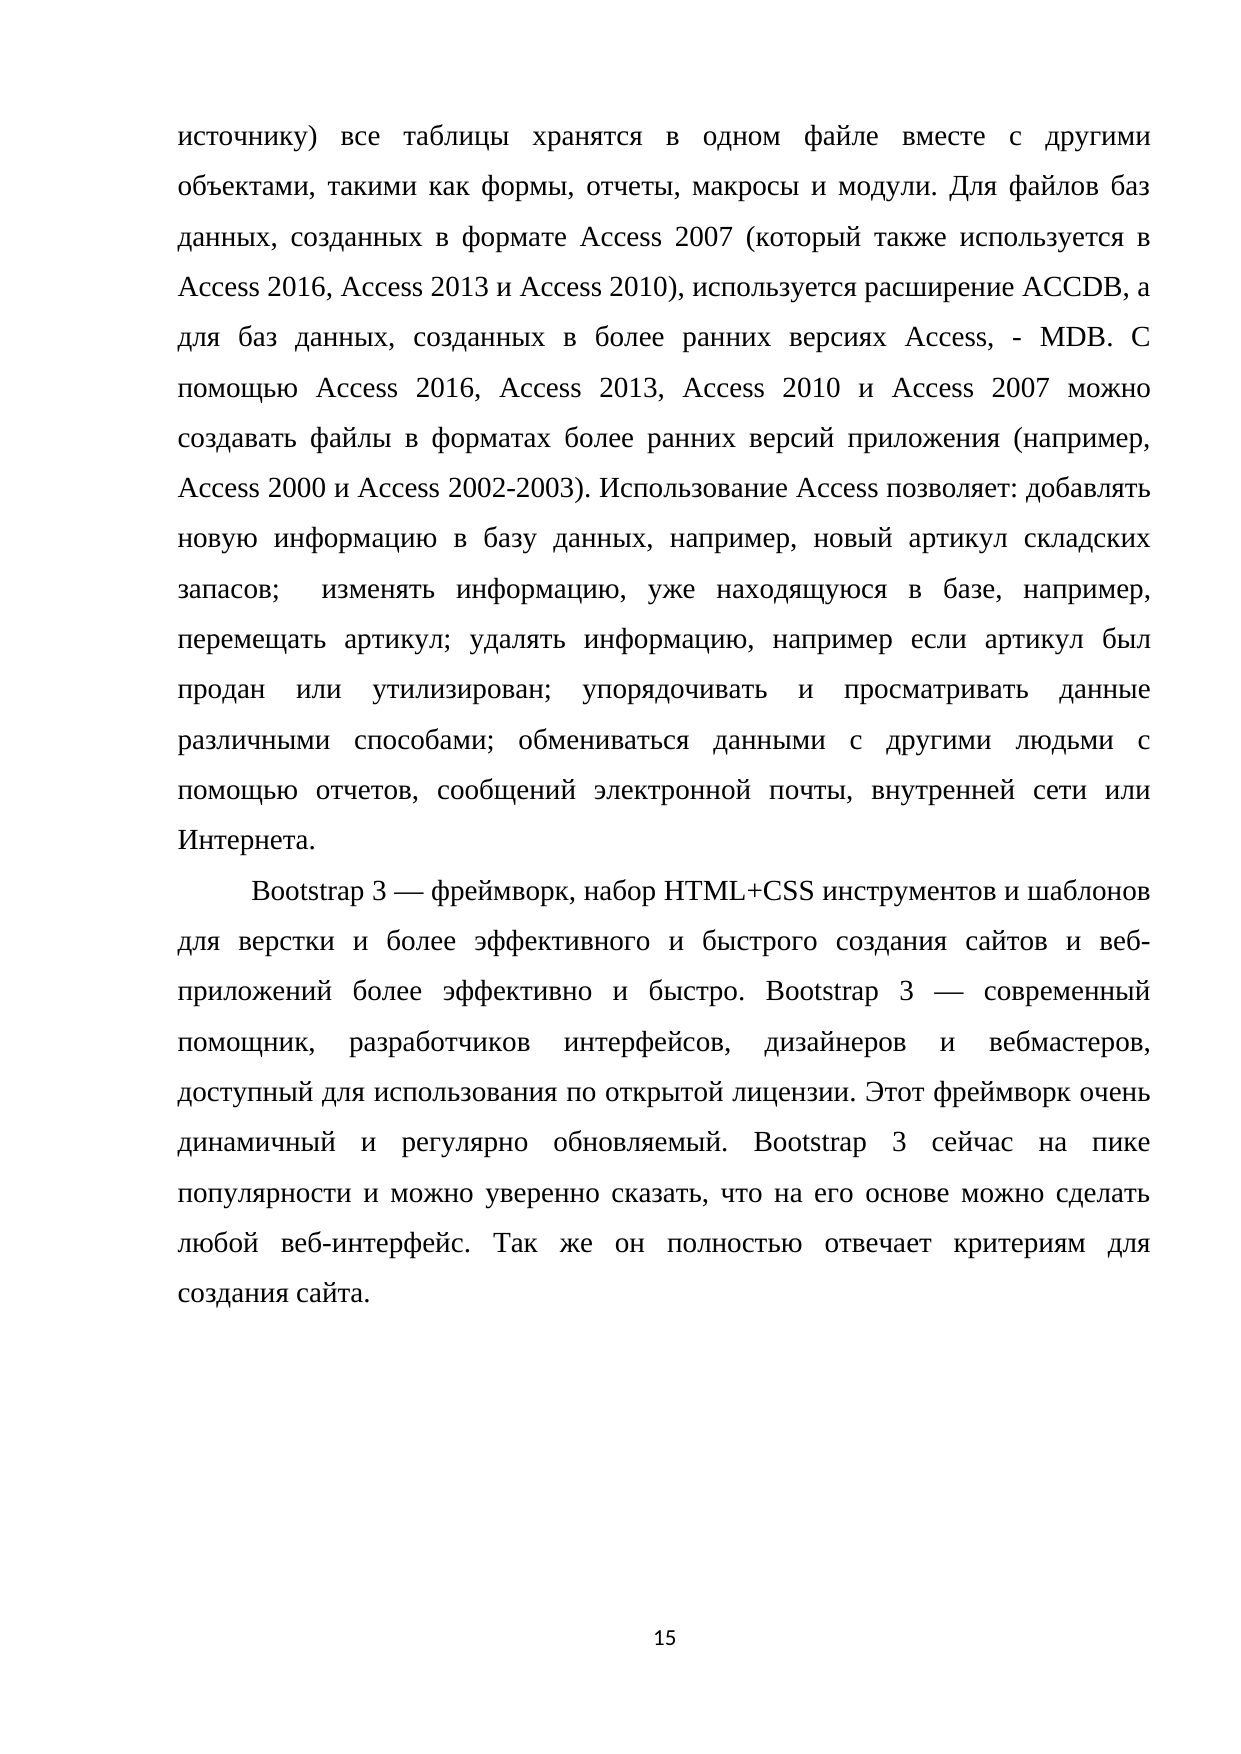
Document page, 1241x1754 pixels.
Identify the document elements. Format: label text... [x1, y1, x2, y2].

text Bootstrap 3 — фреймворк, набор HTML+CSS инструментов и шаблонов для верстки и более эффективного и быстрого создания сайтов и веб-приложений более эффективно и быстро. Bootstrap 3 — современный помощник, разработчиков интерфейсов, дизайнеров и вебмастеров, доступный для использования по открытой лицензии. Этот фреймворк очень динамичный и регулярно обновляемый. Bootstrap 3 сейчас на пике популярности и можно уверенно сказать, что на его основе можно сделать любой веб-интерфейс. Так же он полностью отвечает критериям для создания сайта. [177, 873, 1152, 1309]
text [177, 118, 1152, 856]
